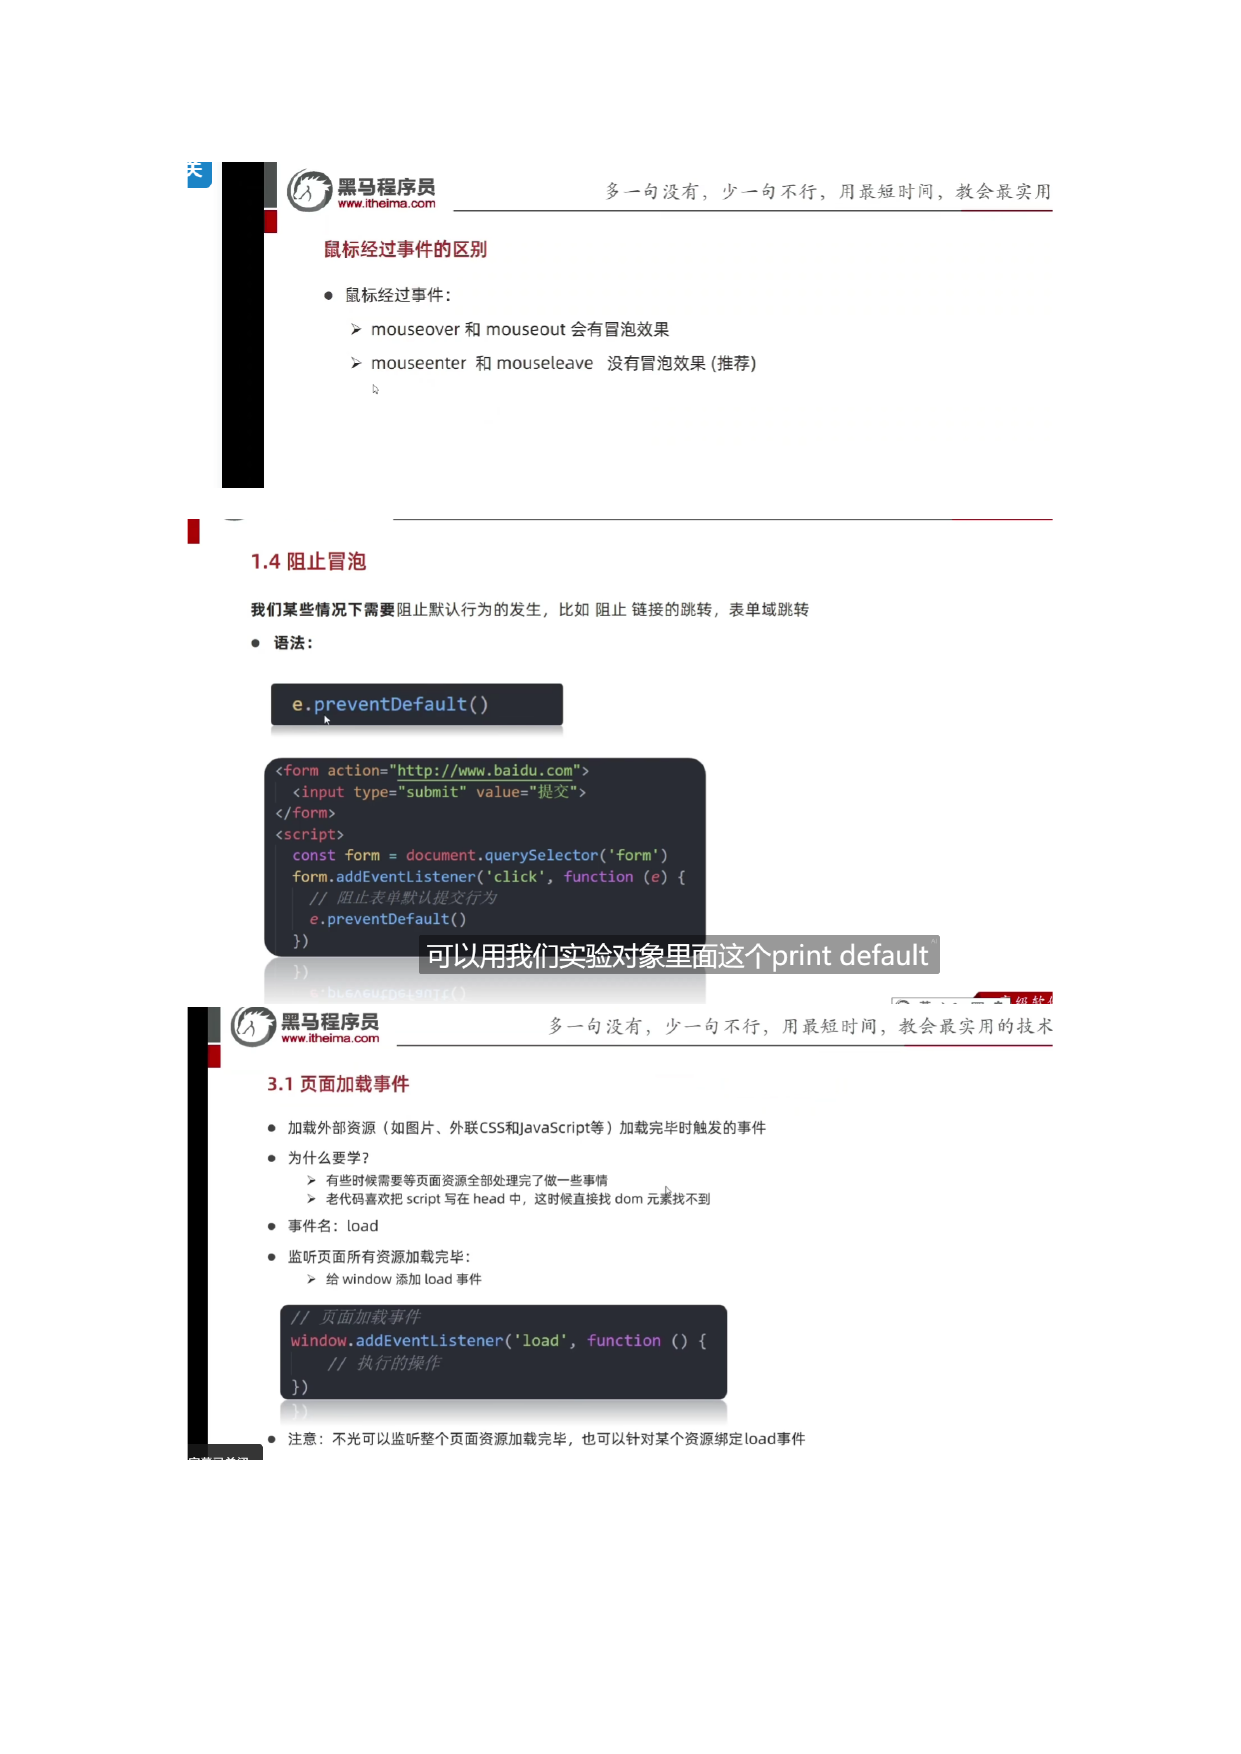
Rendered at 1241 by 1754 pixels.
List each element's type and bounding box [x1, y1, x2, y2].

picture [187, 519, 1053, 1004]
picture [187, 162, 1053, 488]
picture [187, 1007, 1053, 1460]
